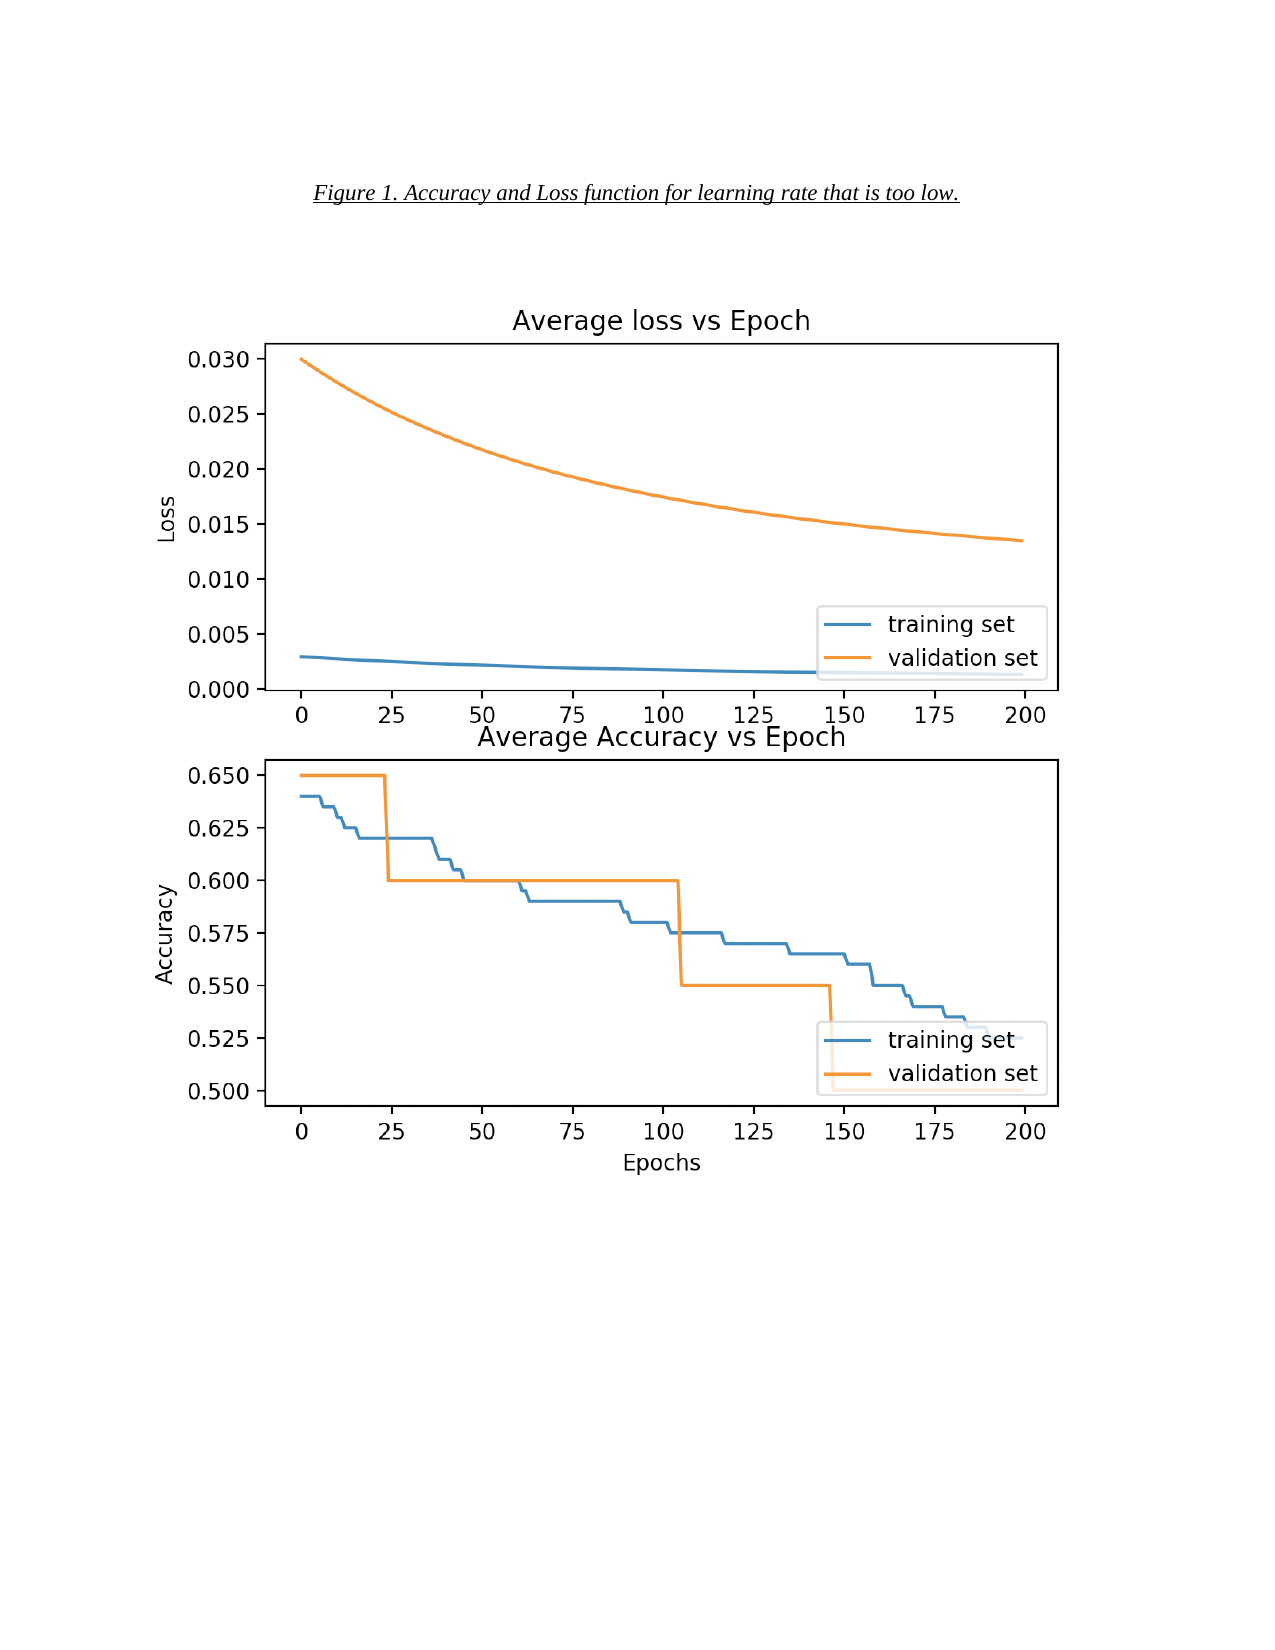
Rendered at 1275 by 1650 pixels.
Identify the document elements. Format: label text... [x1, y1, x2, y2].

text Figure 1. Accuracy and Loss function for learning rate that is too low. [150, 179, 1125, 206]
picture [150, 234, 1125, 1202]
